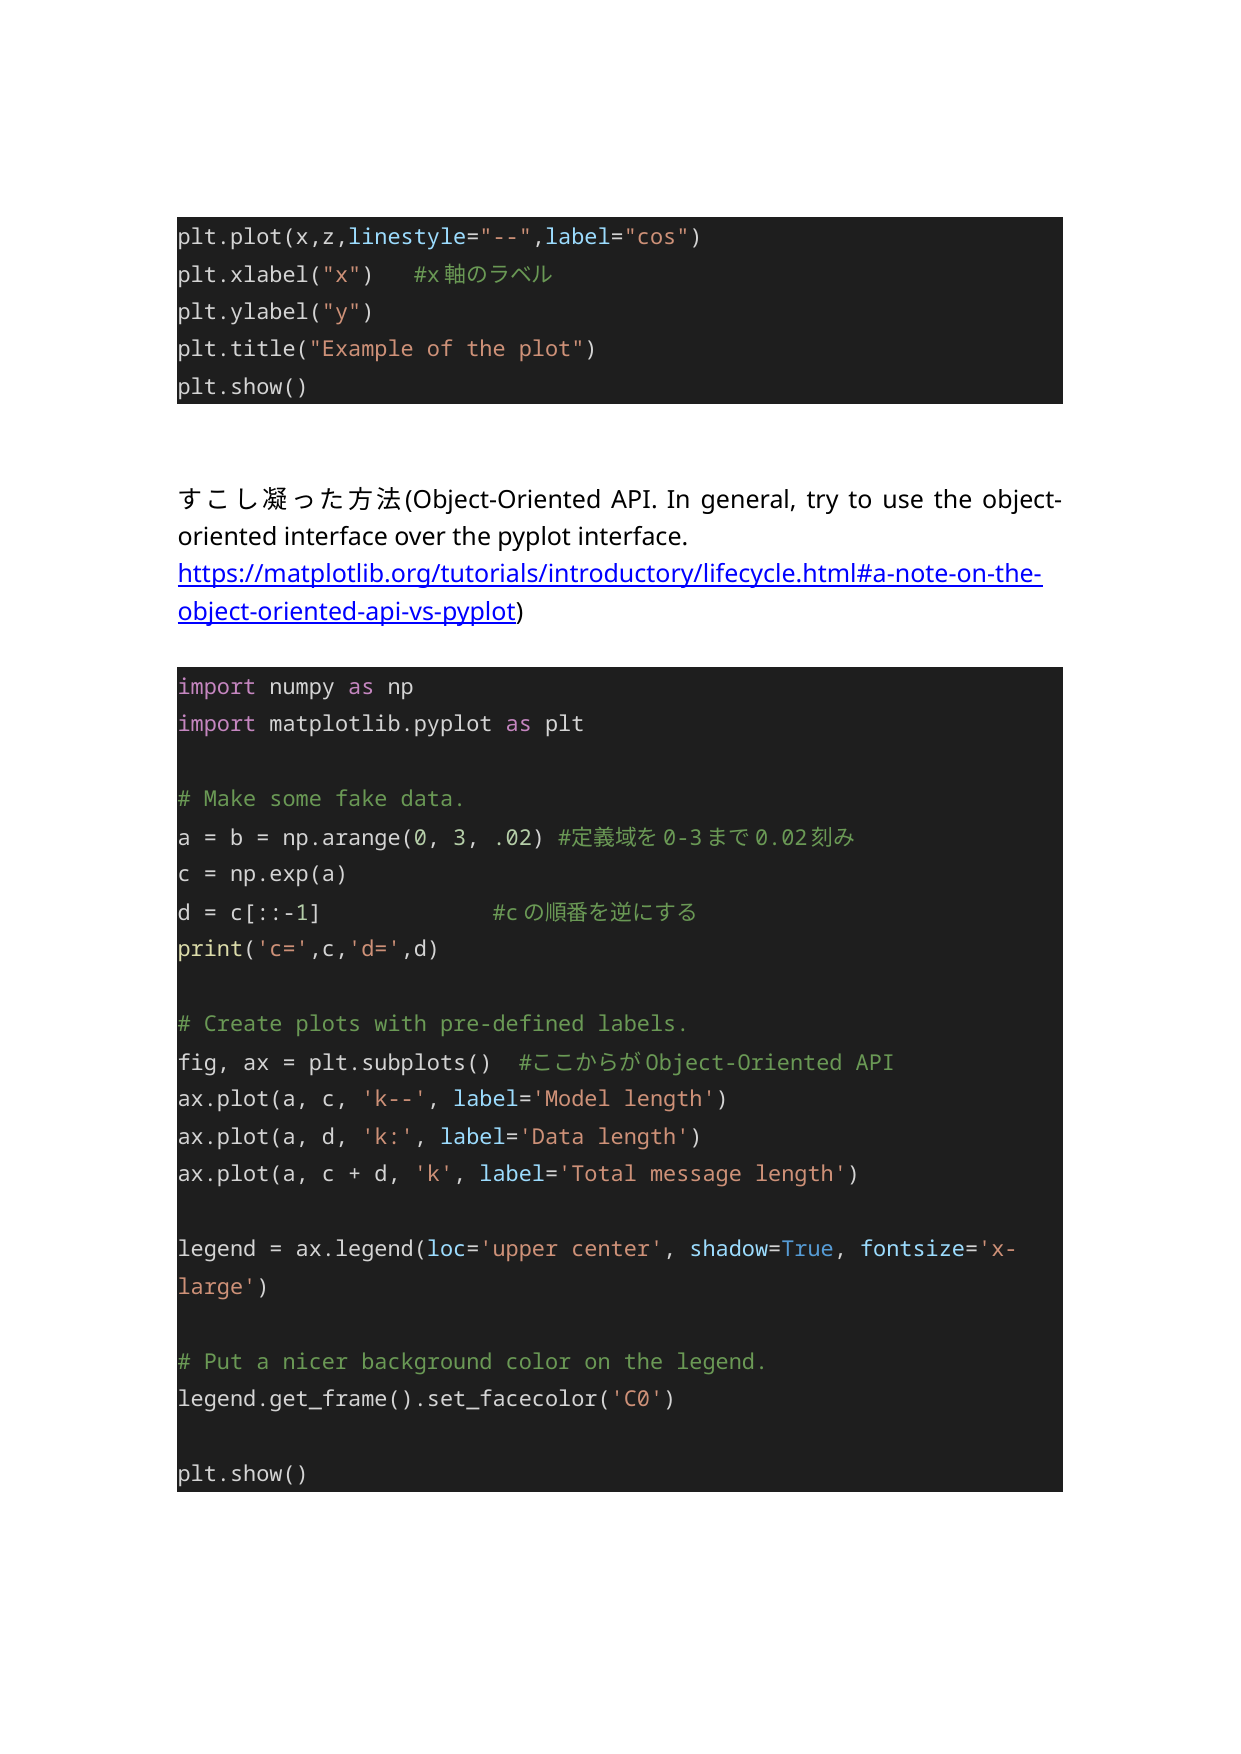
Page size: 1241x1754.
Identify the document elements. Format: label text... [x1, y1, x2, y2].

text fig, ax = plt.subplots() #ここからがObject-Oriented API [177, 1042, 1063, 1079]
text # Create plots with pre-defined labels. [177, 1004, 1063, 1042]
text すこし凝った方法(Object-Oriented API. In general, try to use the object-oriented interface over the pyplot interface. [177, 479, 1063, 554]
text plt.xlabel("x") #x軸のラベル [177, 254, 1063, 292]
text ax.plot(a, c + d, 'k', label='Total message length') [177, 1154, 1063, 1192]
text legend.get_frame().set_facecolor('C0') [177, 1379, 1063, 1417]
text # Make some fake data. [177, 779, 1063, 817]
text https://matplotlib.org/tutorials/introductory/lifecycle.html#a-note-on-the-object-oriented-api-vs-pyplot) [177, 554, 1063, 629]
text d = c[::-1] #cの順番を逆にする [177, 892, 1063, 929]
text ax.plot(a, d, 'k:', label='Data length') [177, 1117, 1063, 1154]
text plt.title("Example of the plot") [177, 329, 1063, 367]
text c = np.exp(a) [177, 854, 1063, 892]
text plt.plot(x,z,linestyle="--",label="cos") [177, 217, 1063, 254]
text plt.show() [177, 1454, 1063, 1492]
text a = b = np.arange(0, 3, .02) #定義域を0-3まで0.02刻み [177, 817, 1063, 854]
text legend = ax.legend(loc='upper center', shadow=True, fontsize='x-large') [177, 1229, 1063, 1304]
text import matplotlib.pyplot as plt [177, 704, 1063, 742]
text plt.show() [177, 367, 1063, 404]
text # Put a nicer background color on the legend. [177, 1342, 1063, 1379]
text plt.ylabel("y") [177, 292, 1063, 329]
text ax.plot(a, c, 'k--', label='Model length') [177, 1079, 1063, 1117]
text print('c=',c,'d=',d) [177, 929, 1063, 967]
text import numpy as np [177, 667, 1063, 704]
